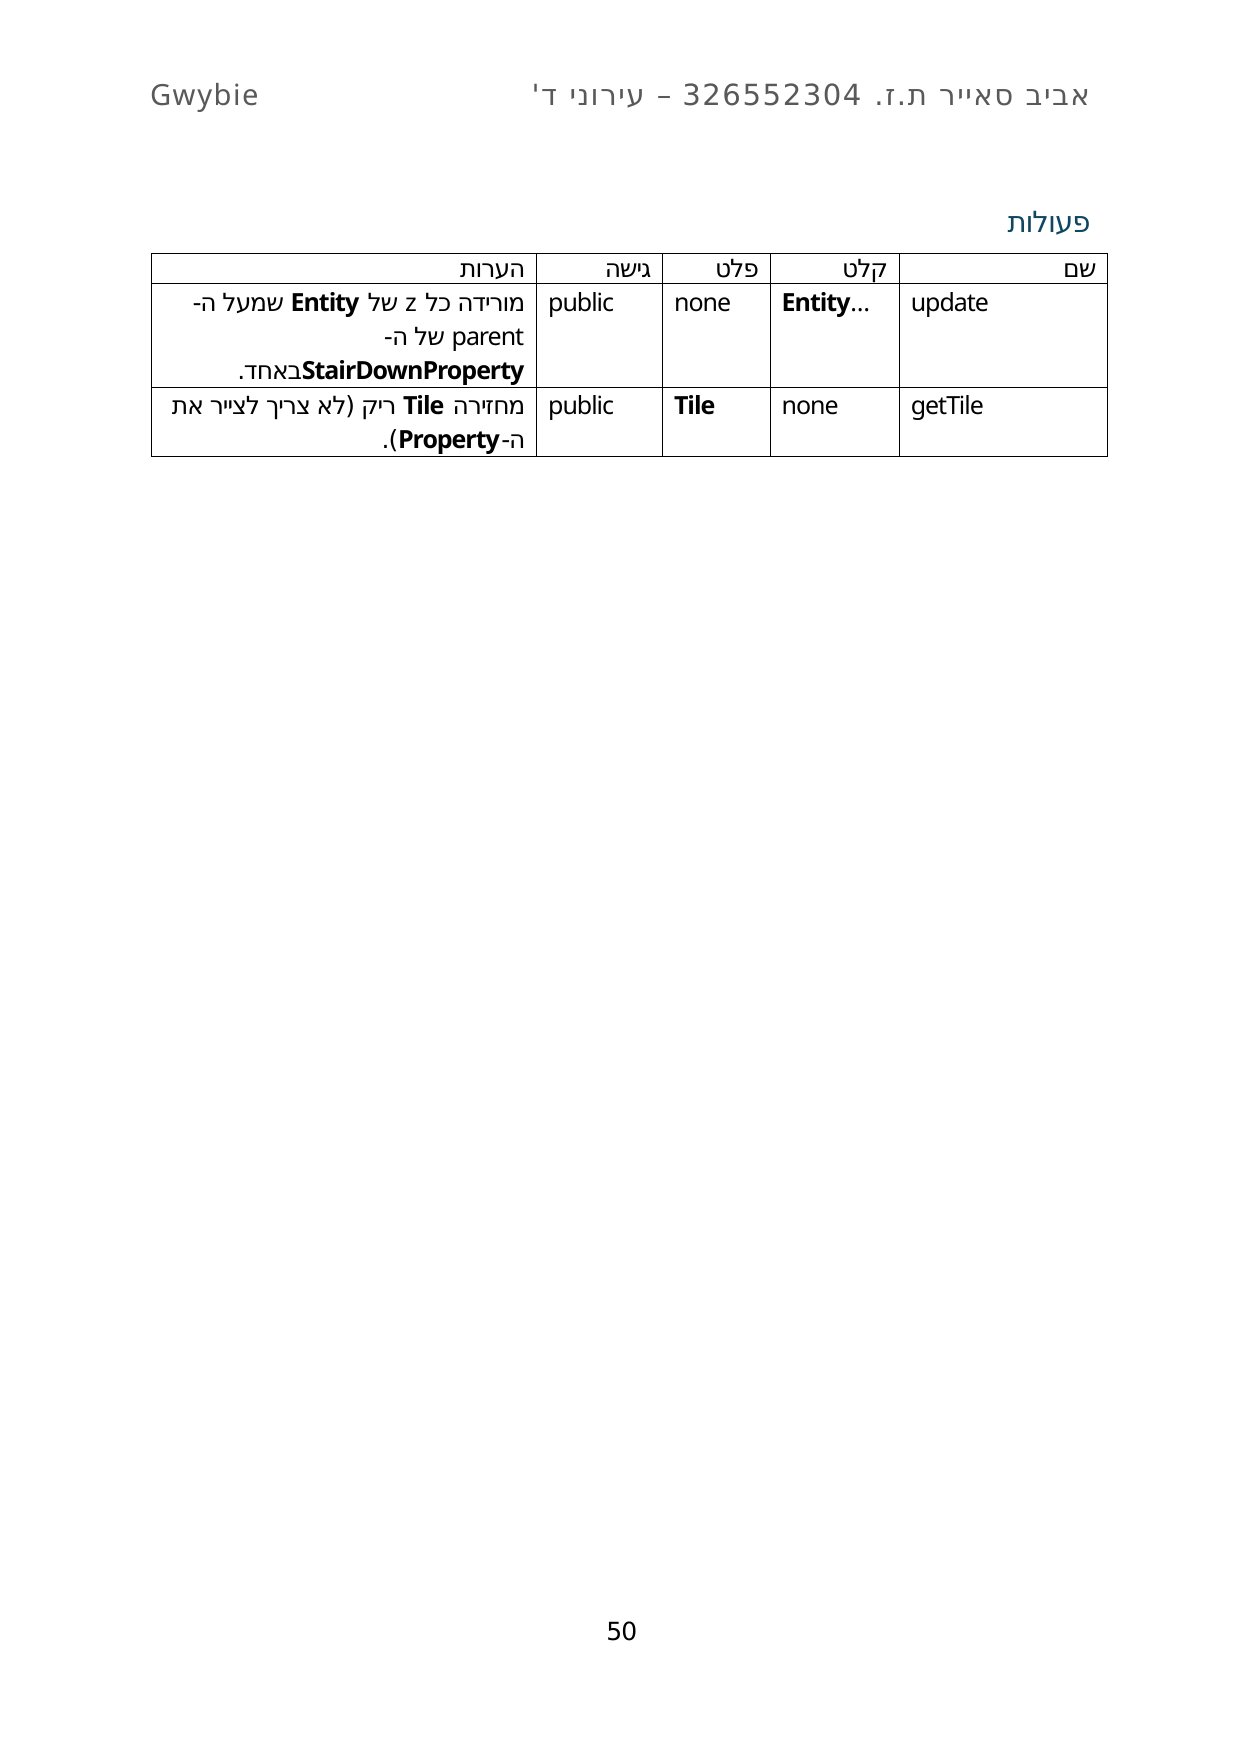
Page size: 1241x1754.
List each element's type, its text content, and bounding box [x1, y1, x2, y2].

table_cell Entity… [771, 284, 899, 387]
table_cell public [537, 284, 662, 387]
table_header פלט [663, 254, 770, 283]
table_header גישה [537, 254, 662, 283]
table_header קלט [771, 254, 899, 283]
table_cell update [900, 284, 1107, 387]
table_cell public [537, 388, 662, 456]
table_header שם [900, 254, 1107, 283]
table_header הערות [152, 254, 536, 283]
table_cell getTile [900, 388, 1107, 456]
table_cell none [663, 284, 770, 387]
table_cell Tile [663, 388, 770, 456]
table_cell none [771, 388, 899, 456]
table_cell מחזירה Tile ריק (לא צריך לצייר את ה-Property). [152, 388, 536, 456]
table_cell מורידה כל z של Entity שמעל ה-parent של ה- StairDownPropertyבאחד. [152, 284, 536, 387]
subtitle פעולות [150, 206, 1090, 240]
